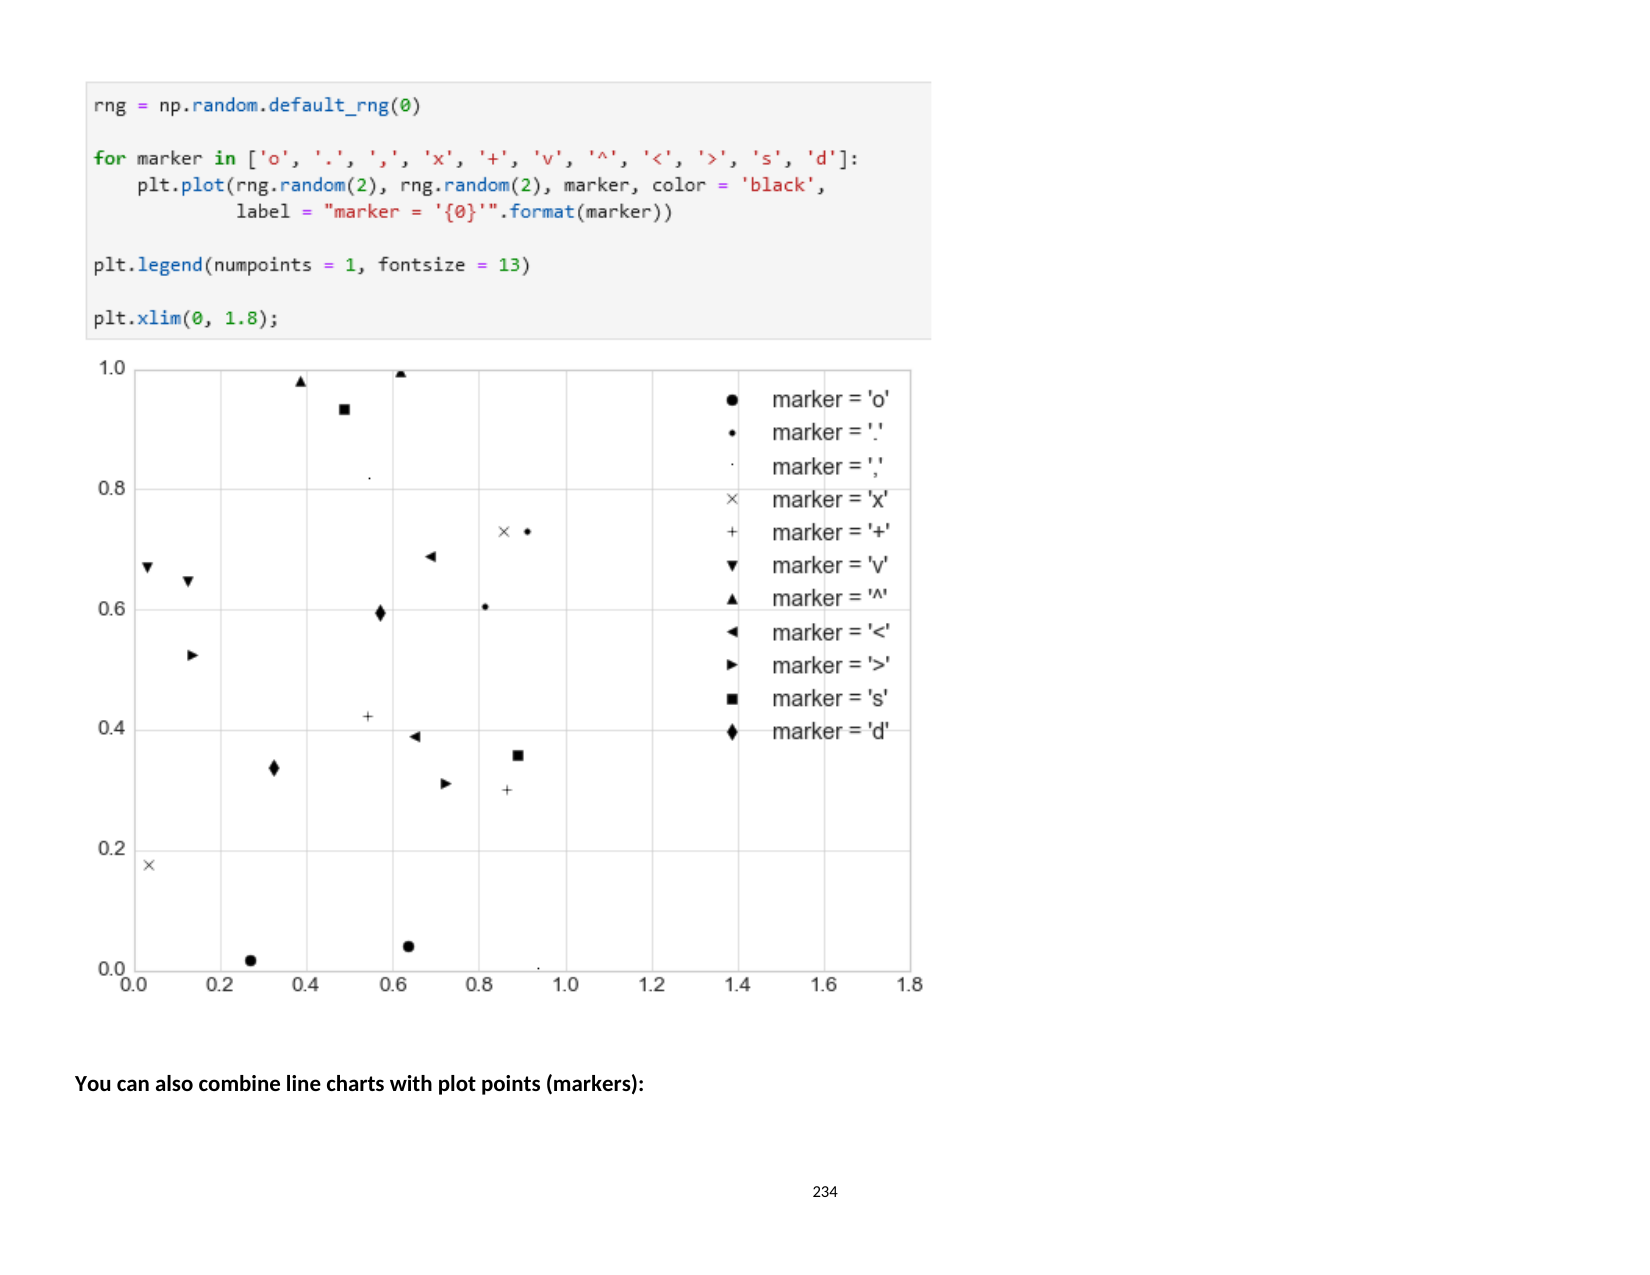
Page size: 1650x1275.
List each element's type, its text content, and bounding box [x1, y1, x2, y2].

text You can also combine line charts with plot points (markers): [75, 1069, 1575, 1097]
picture [75, 75, 932, 1004]
